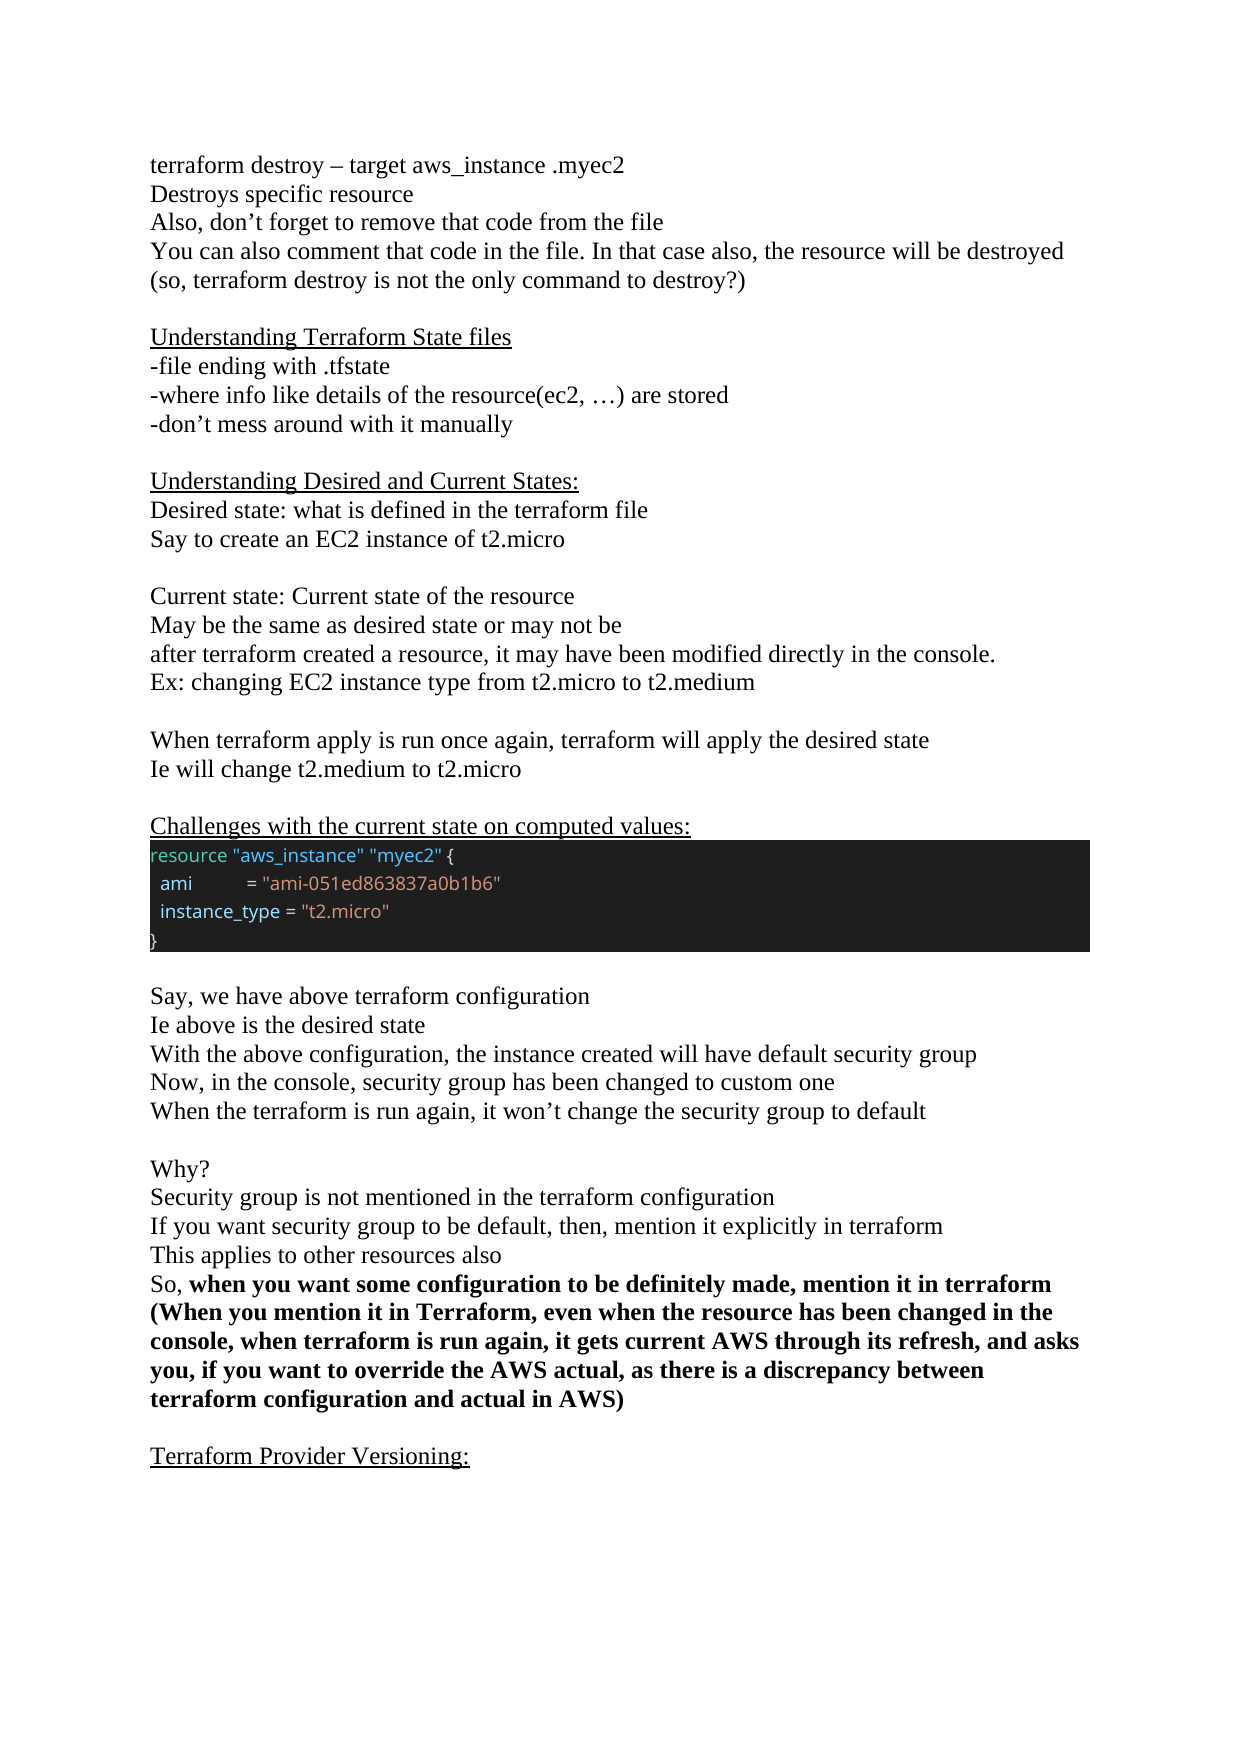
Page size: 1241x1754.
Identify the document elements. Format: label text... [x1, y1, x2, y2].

text When terraform apply is run once again, terraform will apply the desired state [150, 725, 1090, 754]
text Also, don’t forget to remove that code from the file [150, 207, 1090, 236]
text You can also comment that code in the file. In that case also, the resource will be destroyed [150, 236, 1090, 265]
text Current state: Current state of the resource [150, 581, 1090, 610]
text With the above configuration, the instance created will have default security group [150, 1039, 1090, 1067]
text Terraform Provider Versioning: [150, 1441, 1090, 1470]
text resource "aws_instance" "myec2" { [150, 840, 1090, 868]
text Now, in the console, security group has been changed to custom one [150, 1067, 1090, 1096]
text If you want security group to be default, then, mention it explicitly in terraform [150, 1211, 1090, 1240]
text } [150, 924, 1090, 952]
text Say to create an EC2 instance of t2.micro [150, 524, 1090, 552]
text Understanding Desired and Current States: [150, 466, 1090, 495]
text Say, we have above terraform configuration [150, 981, 1090, 1010]
text after terraform created a resource, it may have been modified directly in the console. [150, 639, 1090, 667]
text -file ending with .tfstate [150, 351, 1090, 380]
text Security group is not mentioned in the terraform configuration [150, 1182, 1090, 1211]
text Ie above is the desired state [150, 1010, 1090, 1039]
text Challenges with the current state on computed values: [150, 811, 1090, 840]
text So, when you want some configuration to be definitely made, mention it in terraform [150, 1269, 1090, 1297]
text ami = "ami-051ed863837a0b1b6" [150, 868, 1090, 896]
text instance_type = "t2.micro" [150, 896, 1090, 924]
text When the terraform is run again, it won’t change the security group to default [150, 1096, 1090, 1125]
text Ex: changing EC2 instance type from t2.micro to t2.medium [150, 667, 1090, 696]
text Why? [150, 1154, 1090, 1182]
text Desired state: what is defined in the terraform file [150, 495, 1090, 524]
text This applies to other resources also [150, 1240, 1090, 1269]
text -where info like details of the resource(ec2, …) are stored [150, 380, 1090, 409]
text (When you mention it in Terraform, even when the resource has been changed in the console, when terraform is run again, it gets current AWS through its refresh, and asks you, if you want to override the AWS actual, as there is a discrepancy between terraform configuration and actual in AWS) [150, 1297, 1090, 1412]
text (so, terraform destroy is not the only command to destroy?) [150, 265, 1090, 294]
text -don’t mess around with it manually [150, 409, 1090, 437]
text Ie will change t2.medium to t2.micro [150, 754, 1090, 782]
text Understanding Terraform State files [150, 322, 1090, 351]
text May be the same as desired state or may not be [150, 610, 1090, 639]
text terraform destroy – target aws_instance .myec2 [150, 150, 1090, 179]
text Destroys specific resource [150, 179, 1090, 207]
